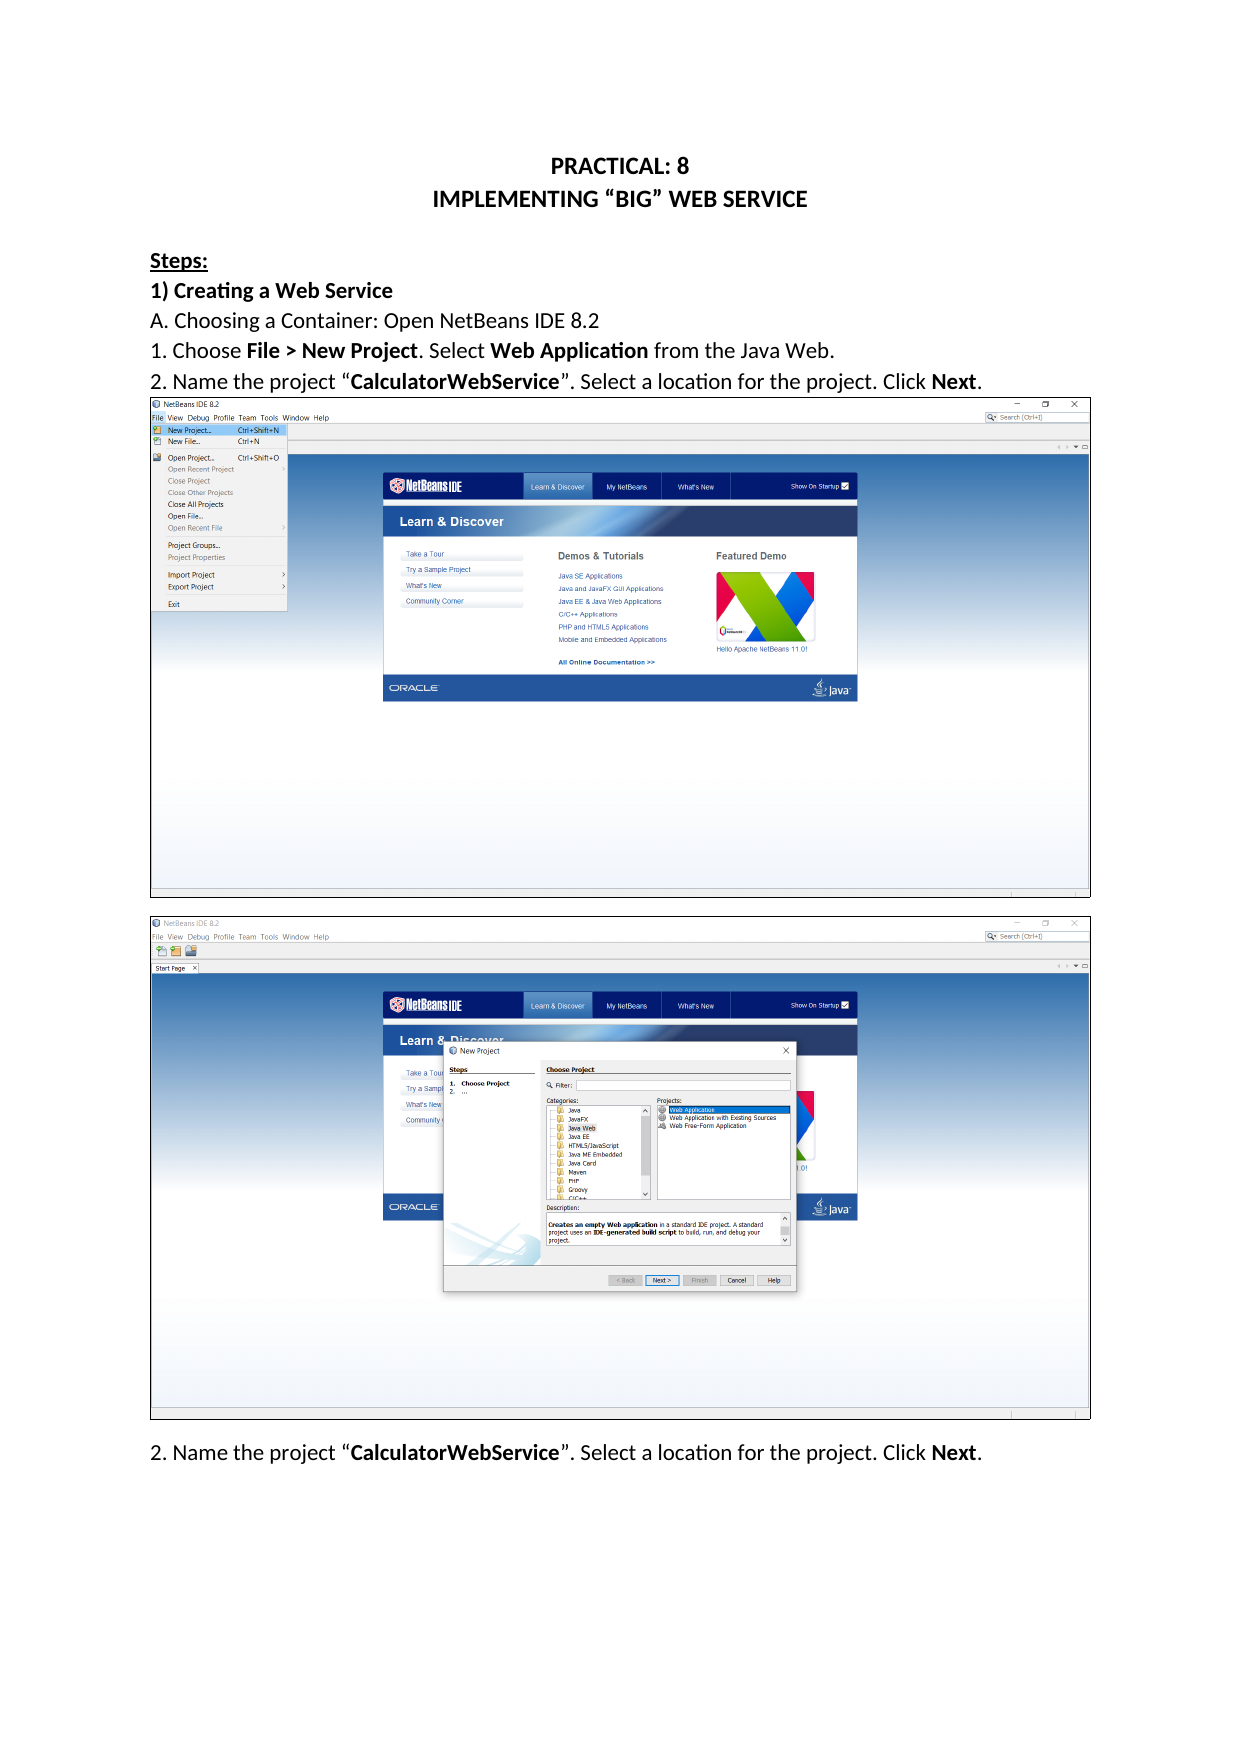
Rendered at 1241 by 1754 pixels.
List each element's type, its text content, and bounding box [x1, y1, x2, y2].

text PRACTICAL: 8 [150, 150, 1090, 181]
text Steps: [150, 246, 1090, 274]
picture [151, 917, 1090, 1419]
text 2. Name the project “CalculatorWebService”. Select a location for the project. Click Next. [150, 1438, 1090, 1466]
text 1) Creating a Web Service [150, 276, 1090, 304]
text IMPLEMENTING “BIG” WEB SERVICE [150, 183, 1090, 213]
picture [151, 398, 1090, 897]
text A. Choosing a Container: Open NetBeans IDE 8.2 [150, 306, 1090, 334]
text 2. Name the project “CalculatorWebService”. Select a location for the project. Click Next. [150, 367, 1090, 397]
text 1. Choose File > New Project. Select Web Application from the Java Web. [150, 337, 1090, 365]
